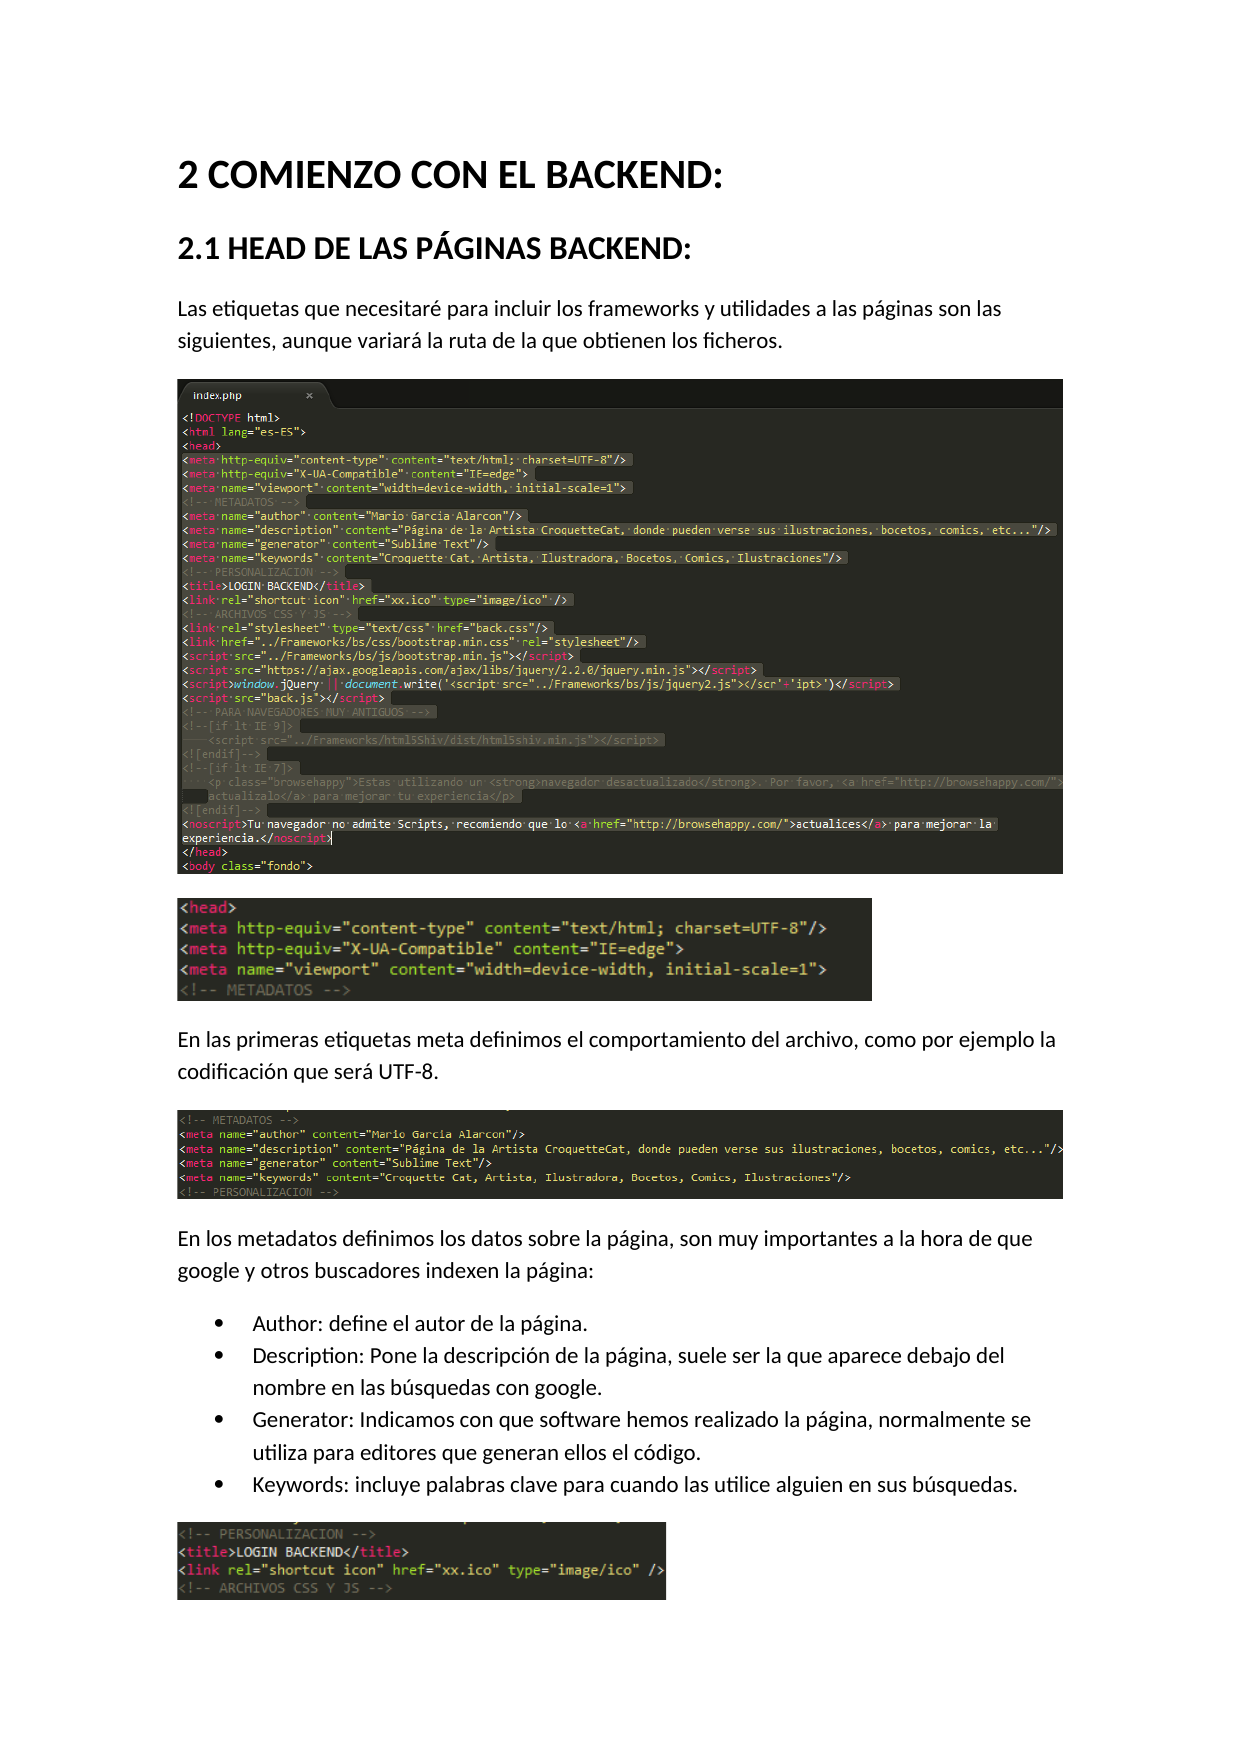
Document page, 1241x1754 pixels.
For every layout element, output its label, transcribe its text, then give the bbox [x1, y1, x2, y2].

list Keywords: incluye palabras clave para cuando las utilice alguien en sus búsquedas. [215, 1470, 1063, 1498]
text 2.1 HEAD DE LAS PÁGINAS BACKEND: [177, 227, 1063, 268]
picture [177, 1522, 667, 1600]
list Generator: Indicamos con que software hemos realizado la página, normalmente se utiliza para editores que generan ellos el código. [215, 1406, 1063, 1466]
picture [177, 898, 872, 1001]
list Description: Pone la descripción de la página, suele ser la que aparece debajo del nombre en las búsquedas con google. [215, 1341, 1063, 1401]
text Las etiquetas que necesitaré para incluir los frameworks y utilidades a las páginas son las siguientes, aunque variará la ruta de la que obtienen los ficheros. [177, 294, 1063, 355]
text En los metadatos definimos los datos sobre la página, son muy importantes a la hora de que google y otros buscadores indexen la página: [177, 1224, 1063, 1284]
picture [177, 379, 1063, 874]
text 2 COMIENZO CON EL BACKEND: [177, 148, 1063, 198]
list Author: define el autor de la página. [215, 1309, 1063, 1337]
picture [177, 1110, 1063, 1199]
text En las primeras etiquetas meta definimos el comportamiento del archivo, como por ejemplo la codificación que será UTF-8. [177, 1025, 1063, 1086]
